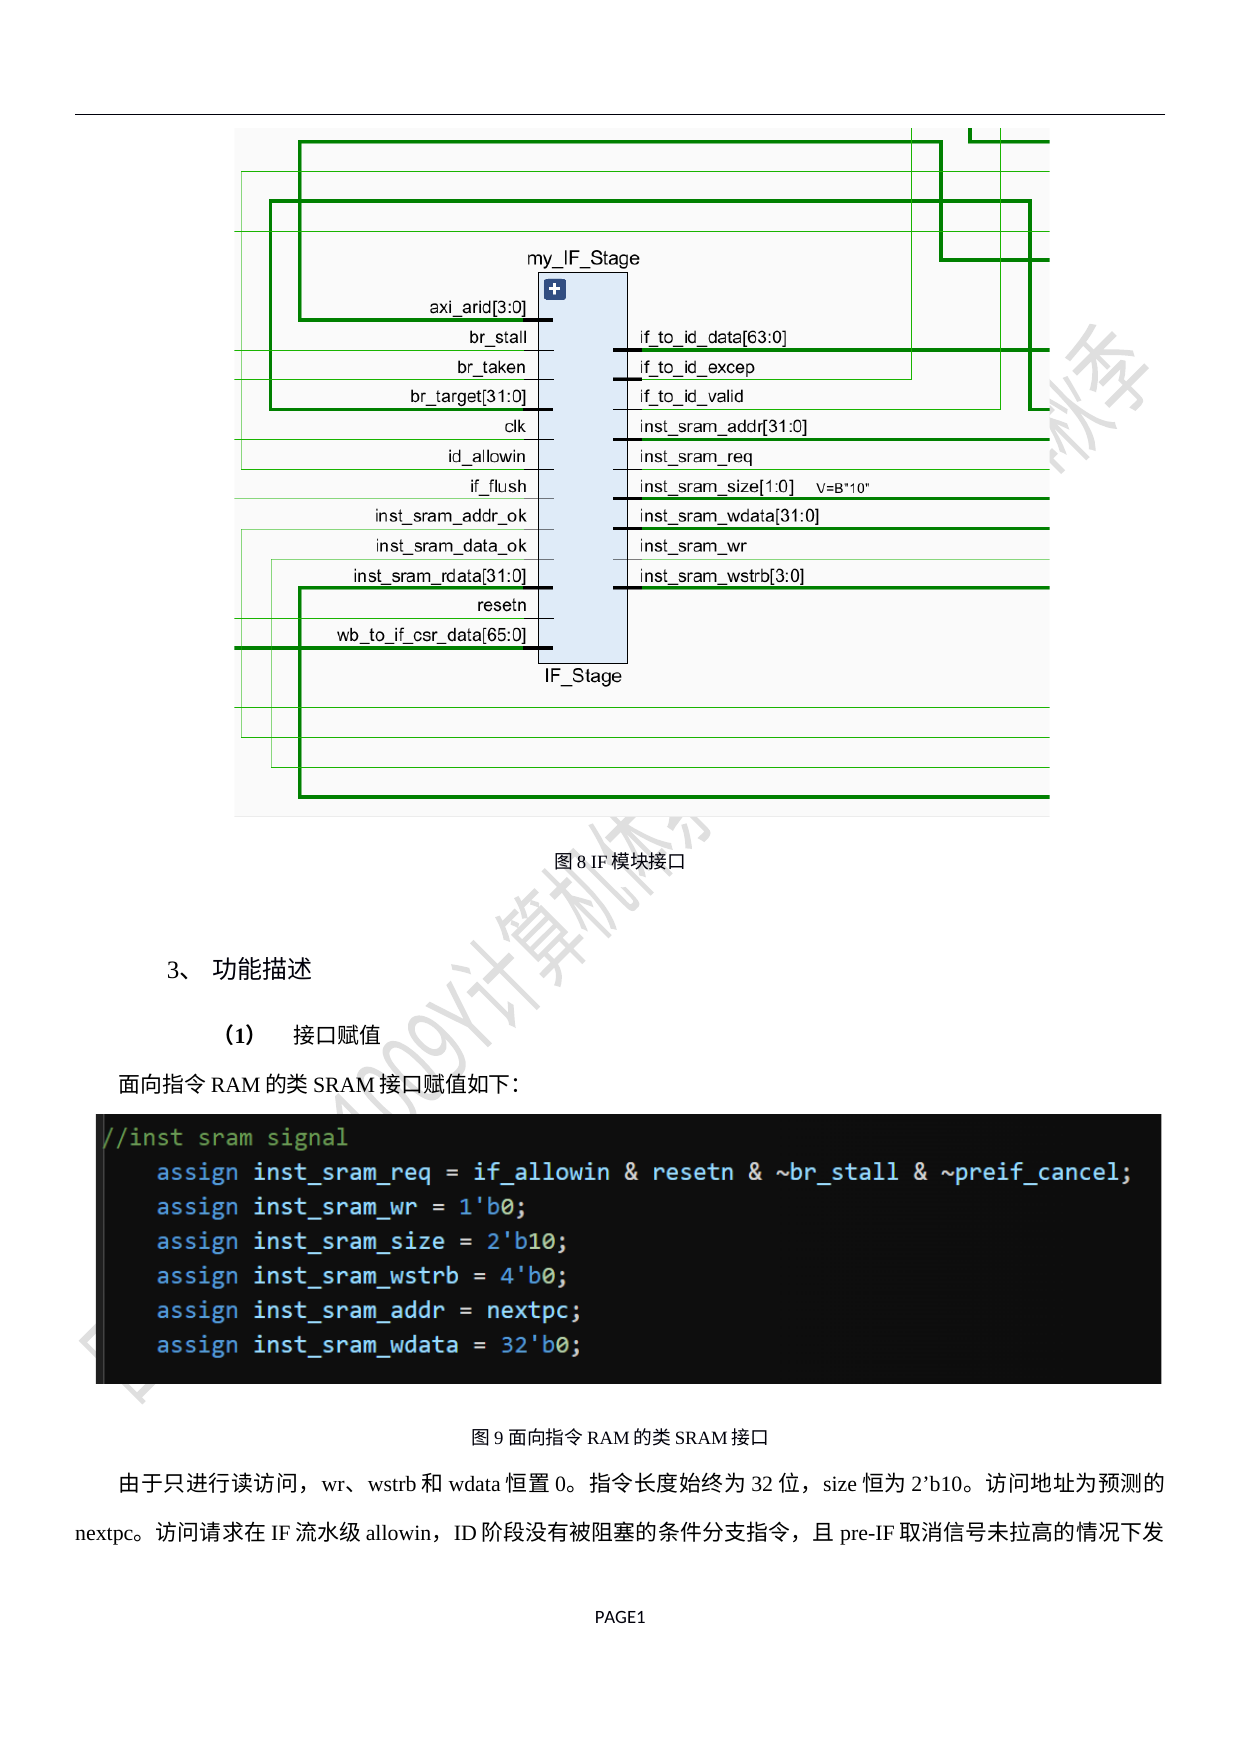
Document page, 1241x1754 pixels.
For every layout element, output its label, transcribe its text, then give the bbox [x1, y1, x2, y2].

picture [95, 1114, 1162, 1384]
text 面向指令RAM的类SRAM接口赋值如下： [75, 1066, 1165, 1099]
list 接口赋值 [212, 1018, 1165, 1051]
text 图9 面向指令RAM的类SRAM接口 [75, 1420, 1165, 1452]
list 功能描述 [167, 935, 1165, 1000]
picture [234, 128, 1050, 817]
text 图8 IF模块接口 [75, 844, 1165, 876]
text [75, 1466, 1165, 1547]
